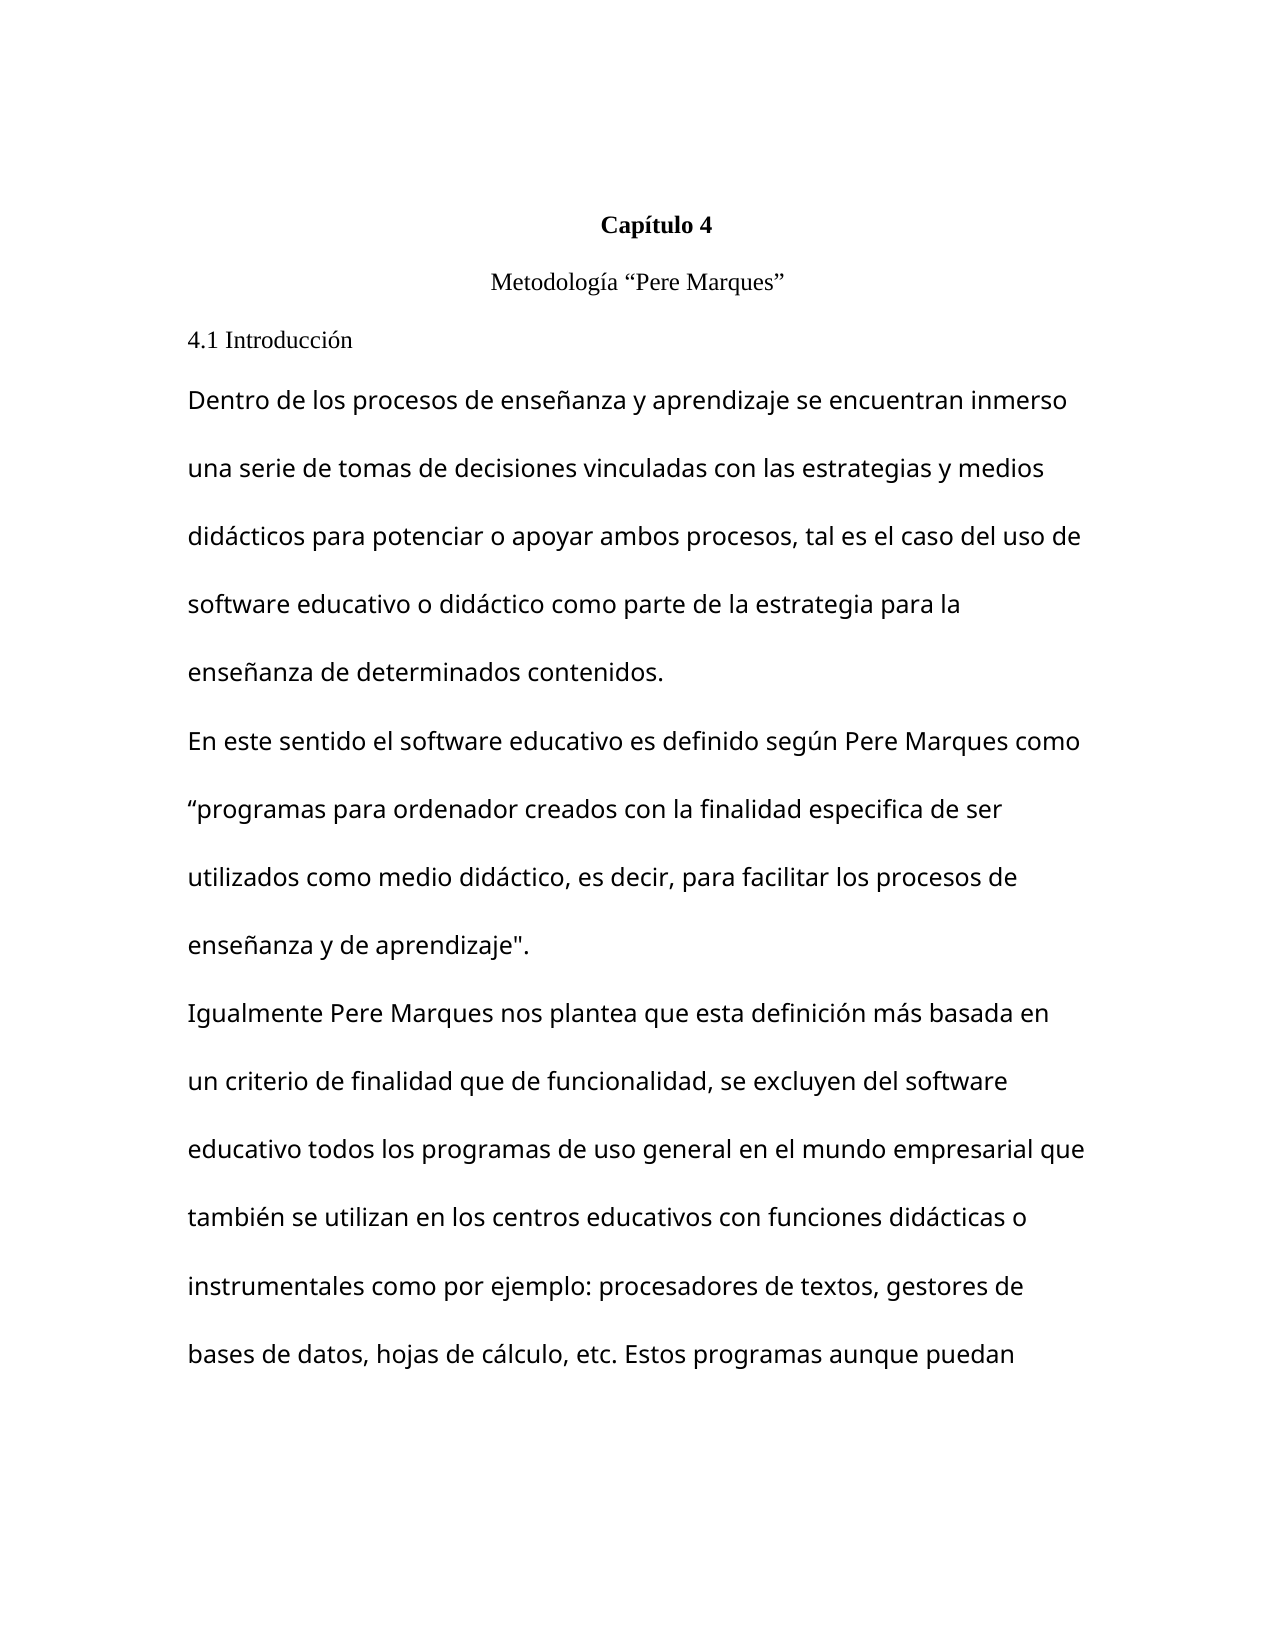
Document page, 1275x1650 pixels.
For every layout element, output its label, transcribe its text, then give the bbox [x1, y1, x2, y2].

text Metodología “Pere Marques” [187, 267, 1087, 296]
subtitle Capítulo 4 [225, 210, 1087, 239]
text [187, 996, 1087, 1370]
text En este sentido el software educativo es definido según Pere Marques como “programas para ordenador creados con la finalidad especifica de ser utilizados como medio didáctico, es decir, para facilitar los procesos de enseñanza y de aprendizaje". [187, 723, 1087, 962]
text Dentro de los procesos de enseñanza y aprendizaje se encuentran inmerso una serie de tomas de decisiones vinculadas con las estrategias y medios didácticos para potenciar o apoyar ambos procesos, tal es el caso del uso de software educativo o didáctico como parte de la estrategia para la enseñanza de determinados contenidos. [187, 382, 1087, 689]
text 4.1 Introducción [187, 325, 1087, 354]
